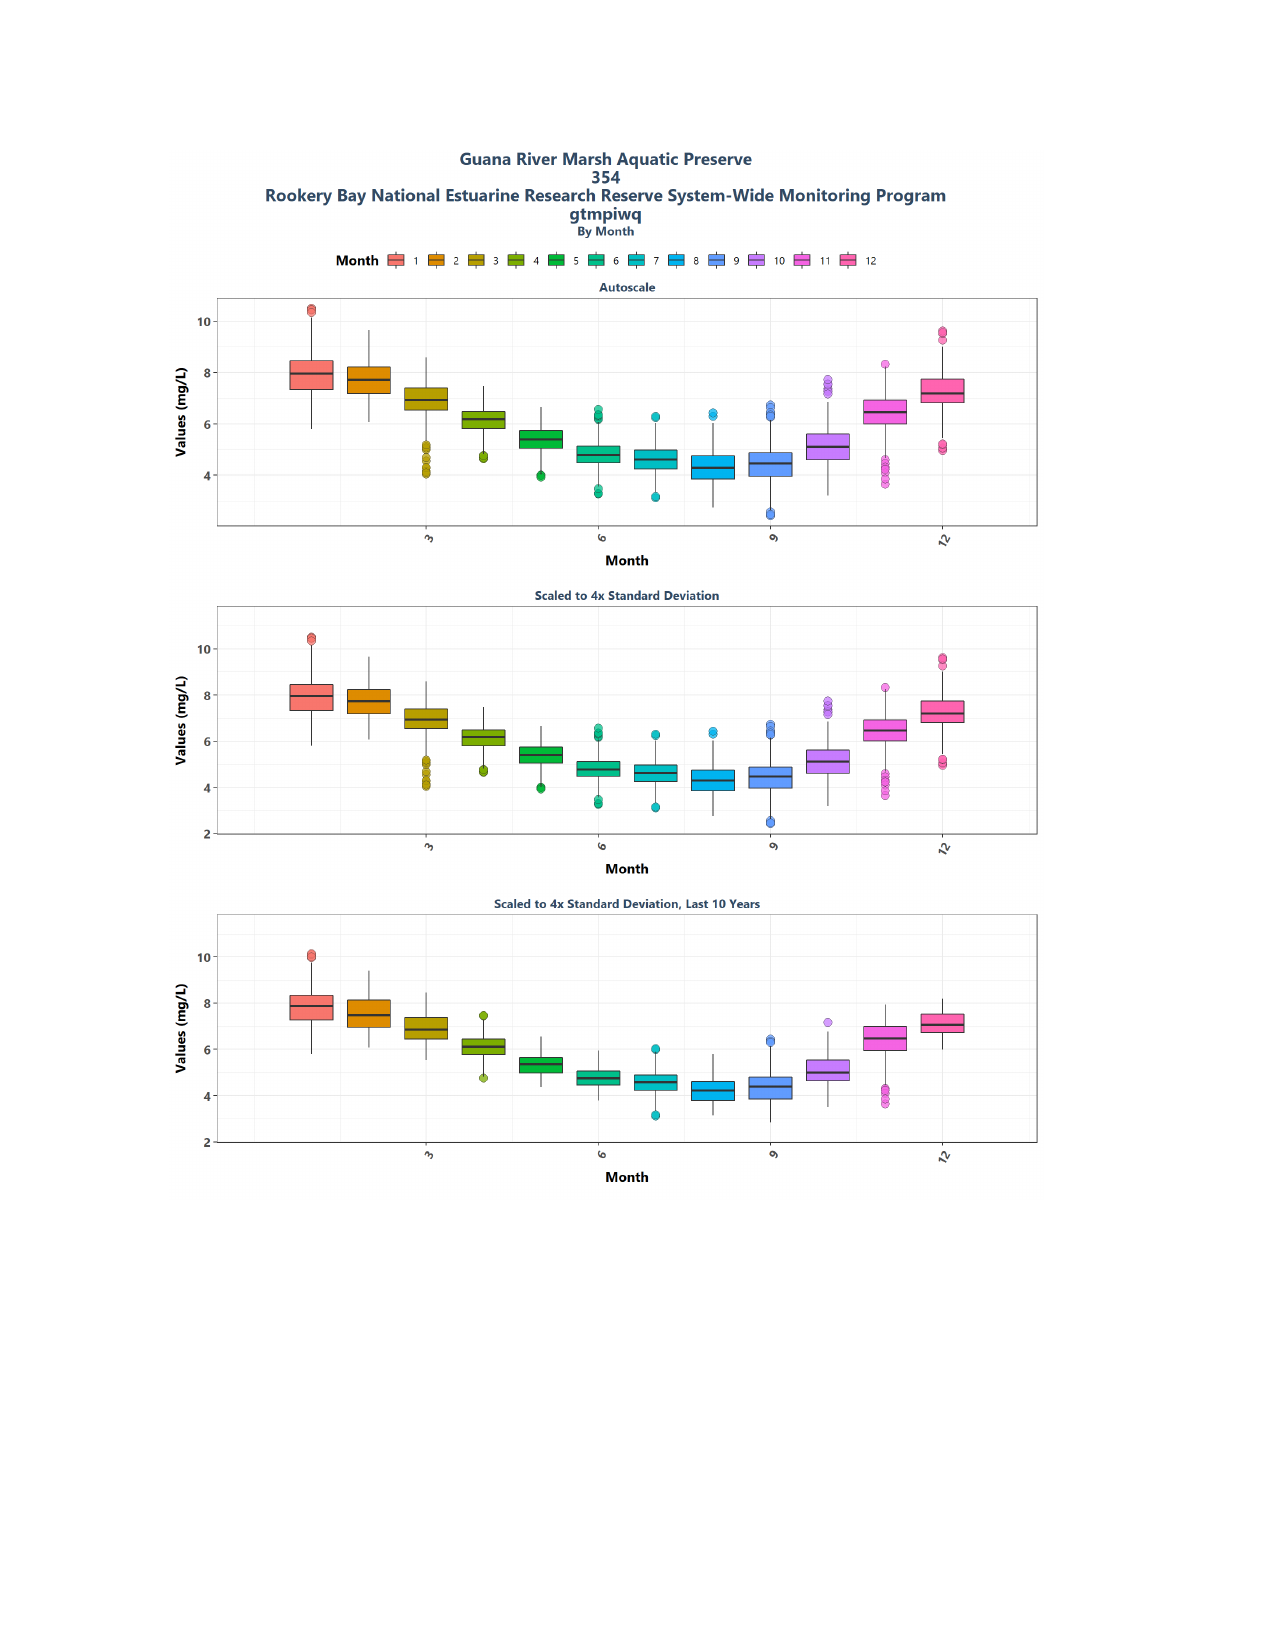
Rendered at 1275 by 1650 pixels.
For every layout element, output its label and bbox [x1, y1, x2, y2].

picture [168, 150, 1044, 1200]
